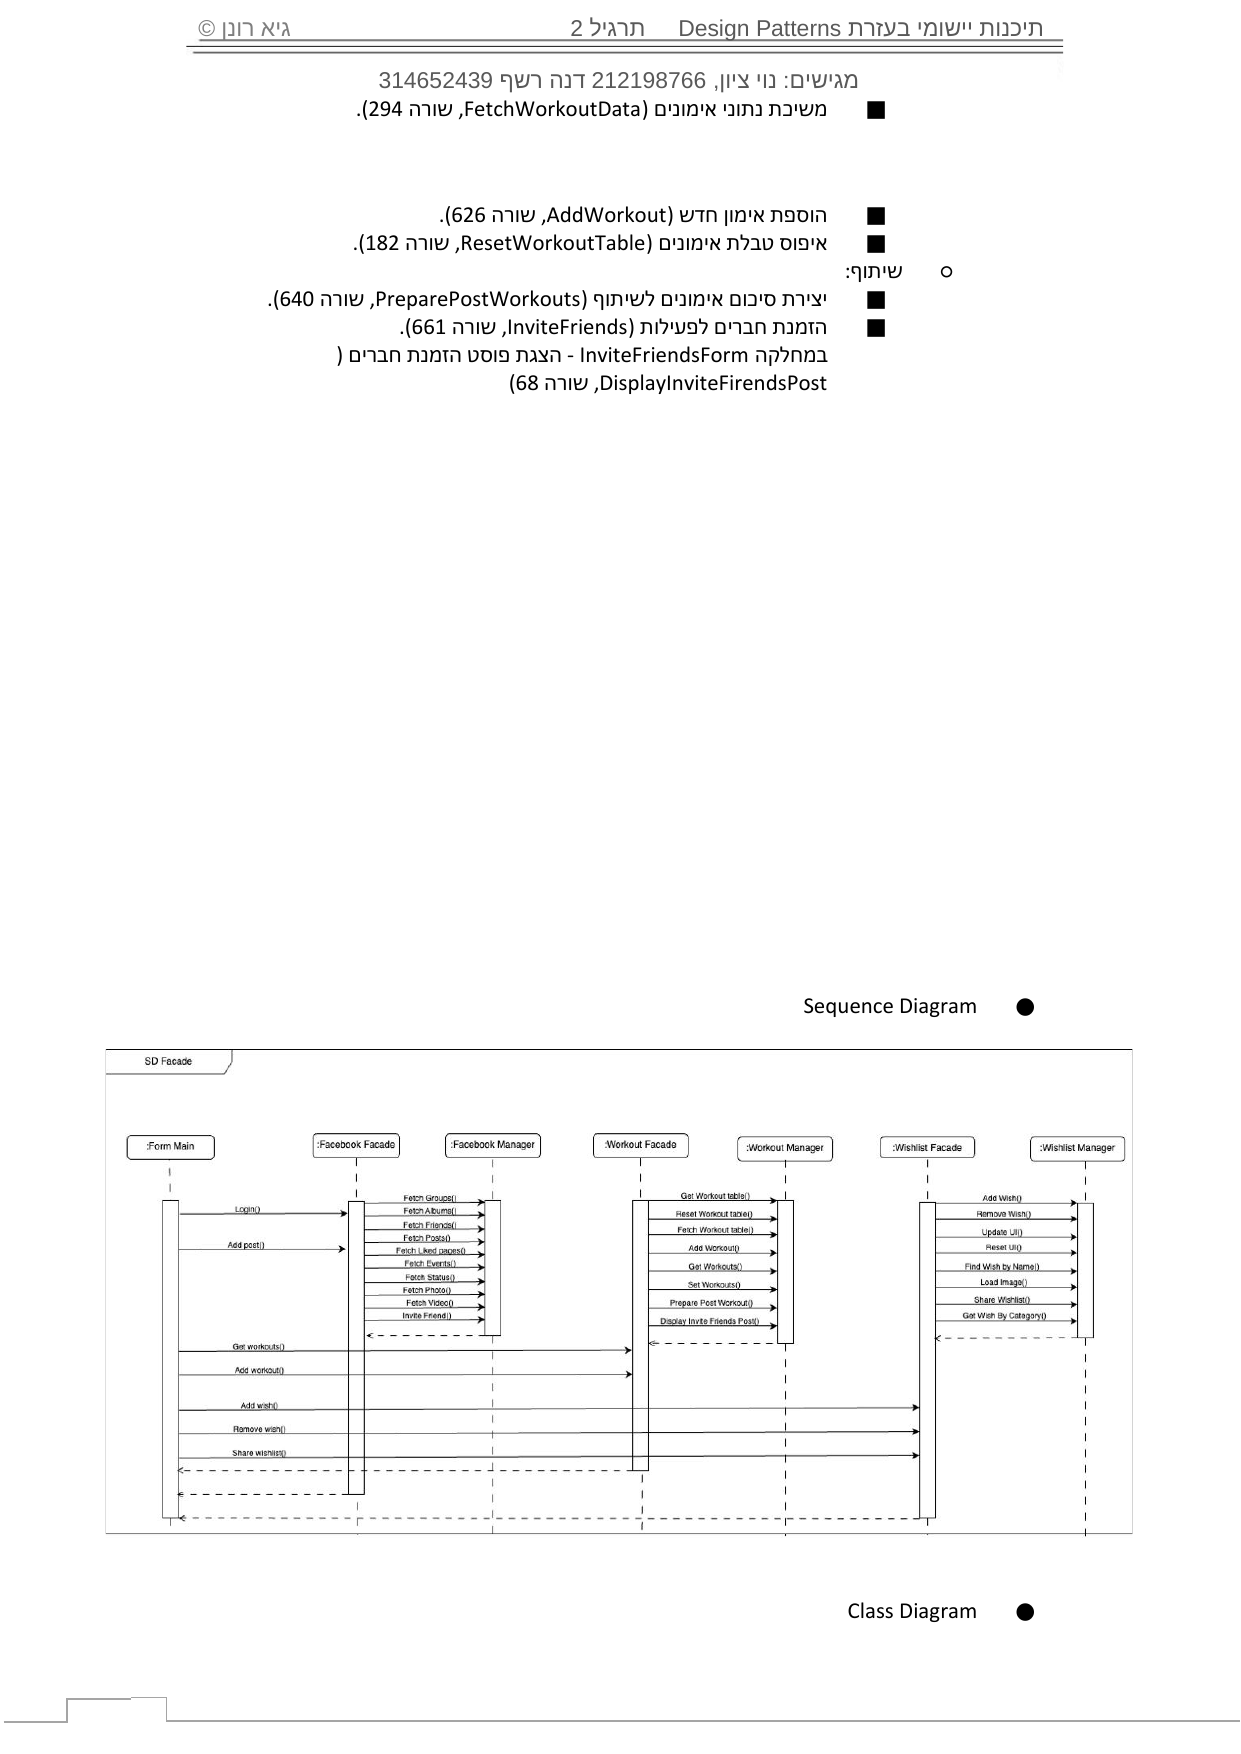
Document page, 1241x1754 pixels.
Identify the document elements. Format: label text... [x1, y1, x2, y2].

list Class Diagram [187, 1584, 1015, 1631]
list שיתוף: [187, 256, 940, 284]
list איפוס טבלת אימונים (ResetWorkoutTable, שורה 182). [187, 228, 865, 256]
list הזמנת חברים לפעילות (InviteFriends, שורה 661). במחלקה InviteFriendsForm - הצגת פוסט הזמנת חברים (DisplayInviteFirendsPost, שורה 68) [187, 312, 865, 396]
picture [186, 0, 1064, 104]
list הוספת אימון חדש (AddWorkout, שורה 626). [187, 200, 865, 228]
list יצירת סיכום אימונים לשיתוף (PreparePostWorkouts, שורה 640). [187, 284, 865, 312]
list Sequence Diagram [187, 979, 1015, 1026]
picture [105, 1049, 1133, 1538]
list משיכת נתוני אימונים (FetchWorkoutData, שורה 294). [187, 94, 865, 122]
